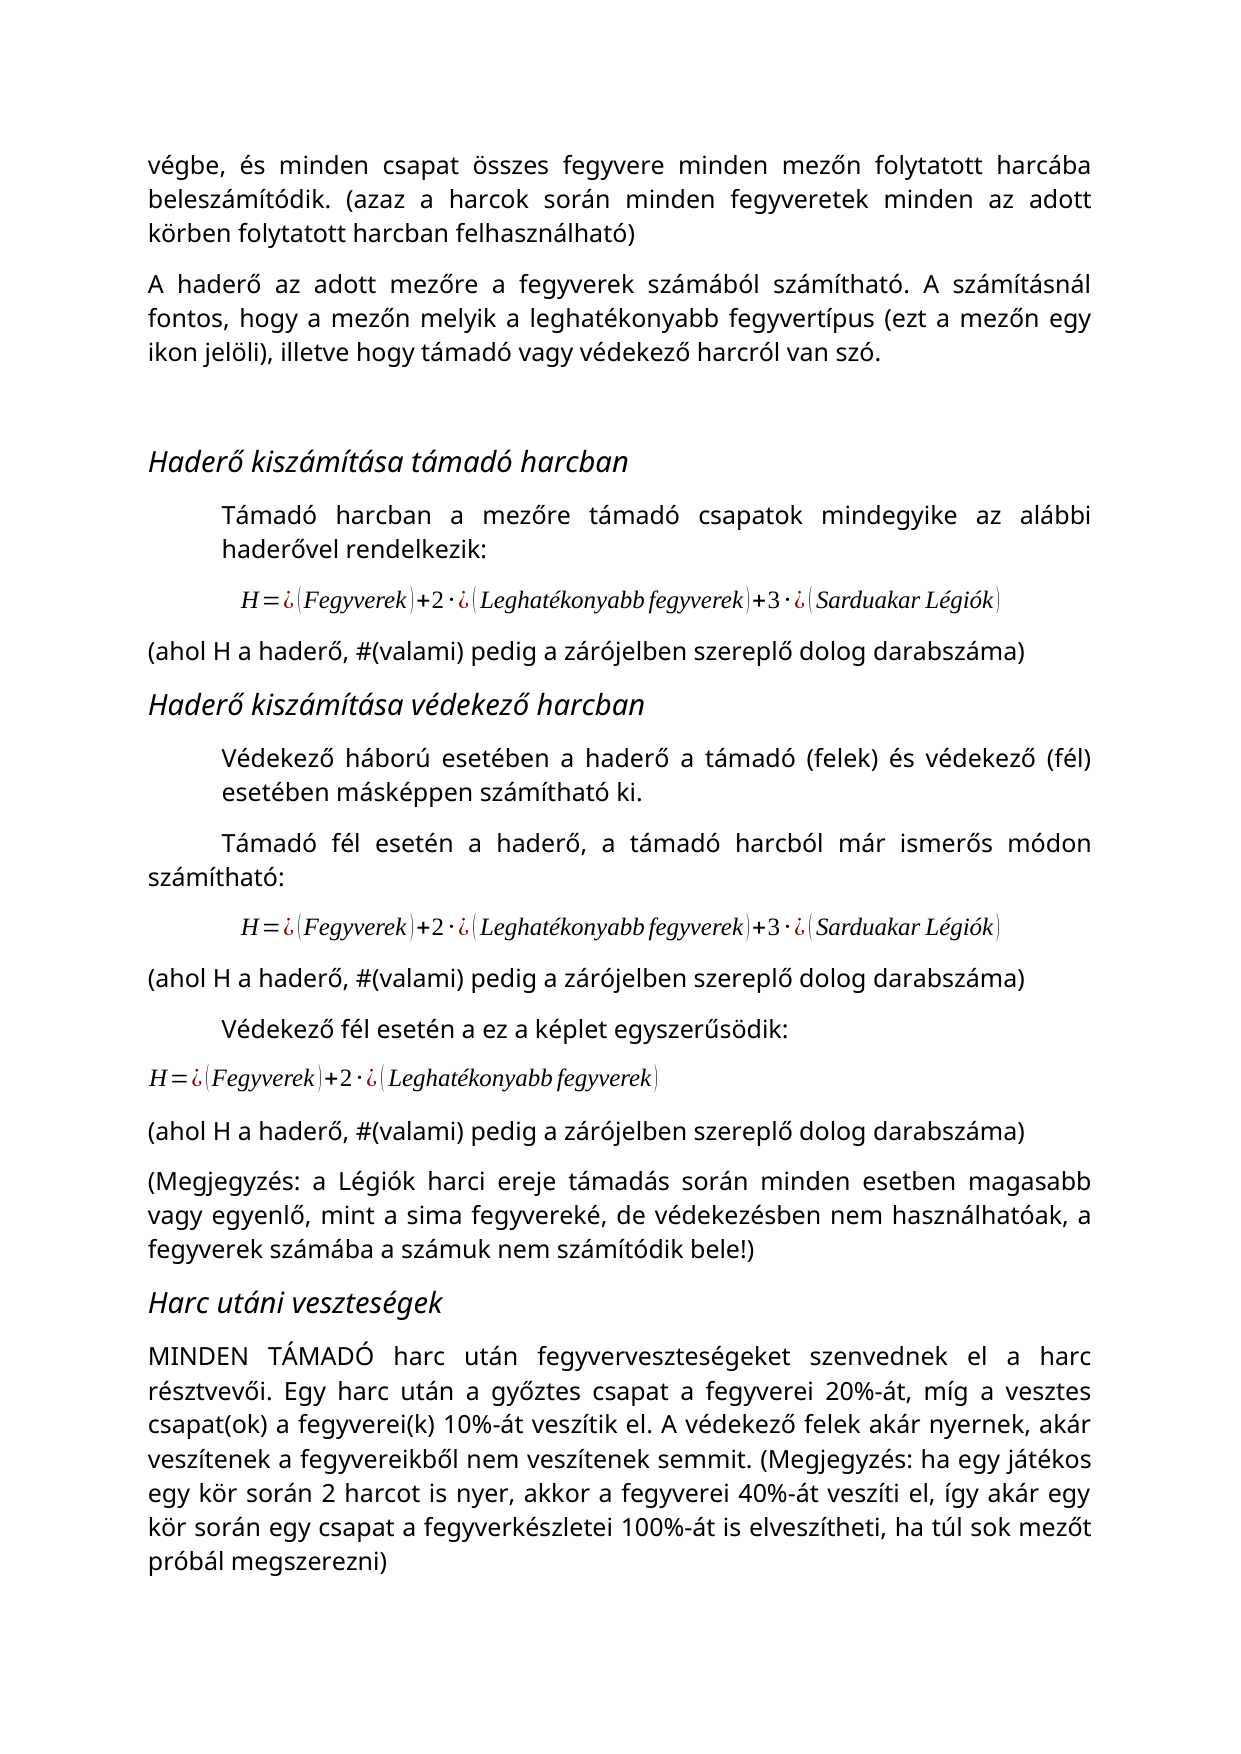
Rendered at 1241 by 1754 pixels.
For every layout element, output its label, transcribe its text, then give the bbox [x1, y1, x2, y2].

text Védekező háború esetében a haderő a támadó (felek) és védekező (fél) esetében másképpen számítható ki. [221, 741, 1093, 809]
text Haderő kiszámítása támadó harcban [148, 442, 1093, 481]
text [148, 148, 1093, 250]
text Támadó fél esetén a haderő, a támadó harcból már ismerős módon számítható: [148, 825, 1093, 893]
text (ahol H a haderő, #(valami) pedig a zárójelben szereplő dolog darabszáma) [148, 961, 1093, 995]
text Harc utáni veszteségek [148, 1283, 1093, 1322]
text Támadó harcban a mezőre támadó csapatok mindegyike az alábbi haderővel rendelkezik: [221, 498, 1093, 566]
text MINDEN TÁMADÓ harc után fegyverveszteségeket szenvednek el a harc résztvevői. Egy harc után a győztes csapat a fegyverei 20%-át, míg a vesztes csapat(ok) a fegyverei(k) 10%-át veszítik el. A védekező felek akár nyernek, akár veszítenek a fegyvereikből nem veszítenek semmit. (Megjegyzés: ha egy játékos egy kör során 2 harcot is nyer, akkor a fegyverei 40%-át veszíti el, így akár egy kör során egy csapat a fegyverkészletei 100%-át is elveszítheti, ha túl sok mezőt próbál megszerezni) [148, 1339, 1093, 1577]
text (ahol H a haderő, #(valami) pedig a zárójelben szereplő dolog darabszáma) [148, 1113, 1093, 1147]
text Védekező fél esetén a ez a képlet egyszerűsödik: [148, 1012, 1093, 1046]
text (ahol H a haderő, #(valami) pedig a zárójelben szereplő dolog darabszáma) [148, 633, 1093, 668]
text Haderő kiszámítása védekező harcban [148, 684, 1093, 724]
text A haderő az adott mezőre a fegyverek számából számítható. A számításnál fontos, hogy a mezőn melyik a leghatékonyabb fegyvertípus (ezt a mezőn egy ikon jelöli), illetve hogy támadó vagy védekező harcról van szó. [148, 266, 1093, 369]
text (Megjegyzés: a Légiók harci ereje támadás során minden esetben magasabb vagy egyenlő, mint a sima fegyvereké, de védekezésben nem használhatóak, a fegyverek számába a számuk nem számítódik bele!) [148, 1164, 1093, 1266]
